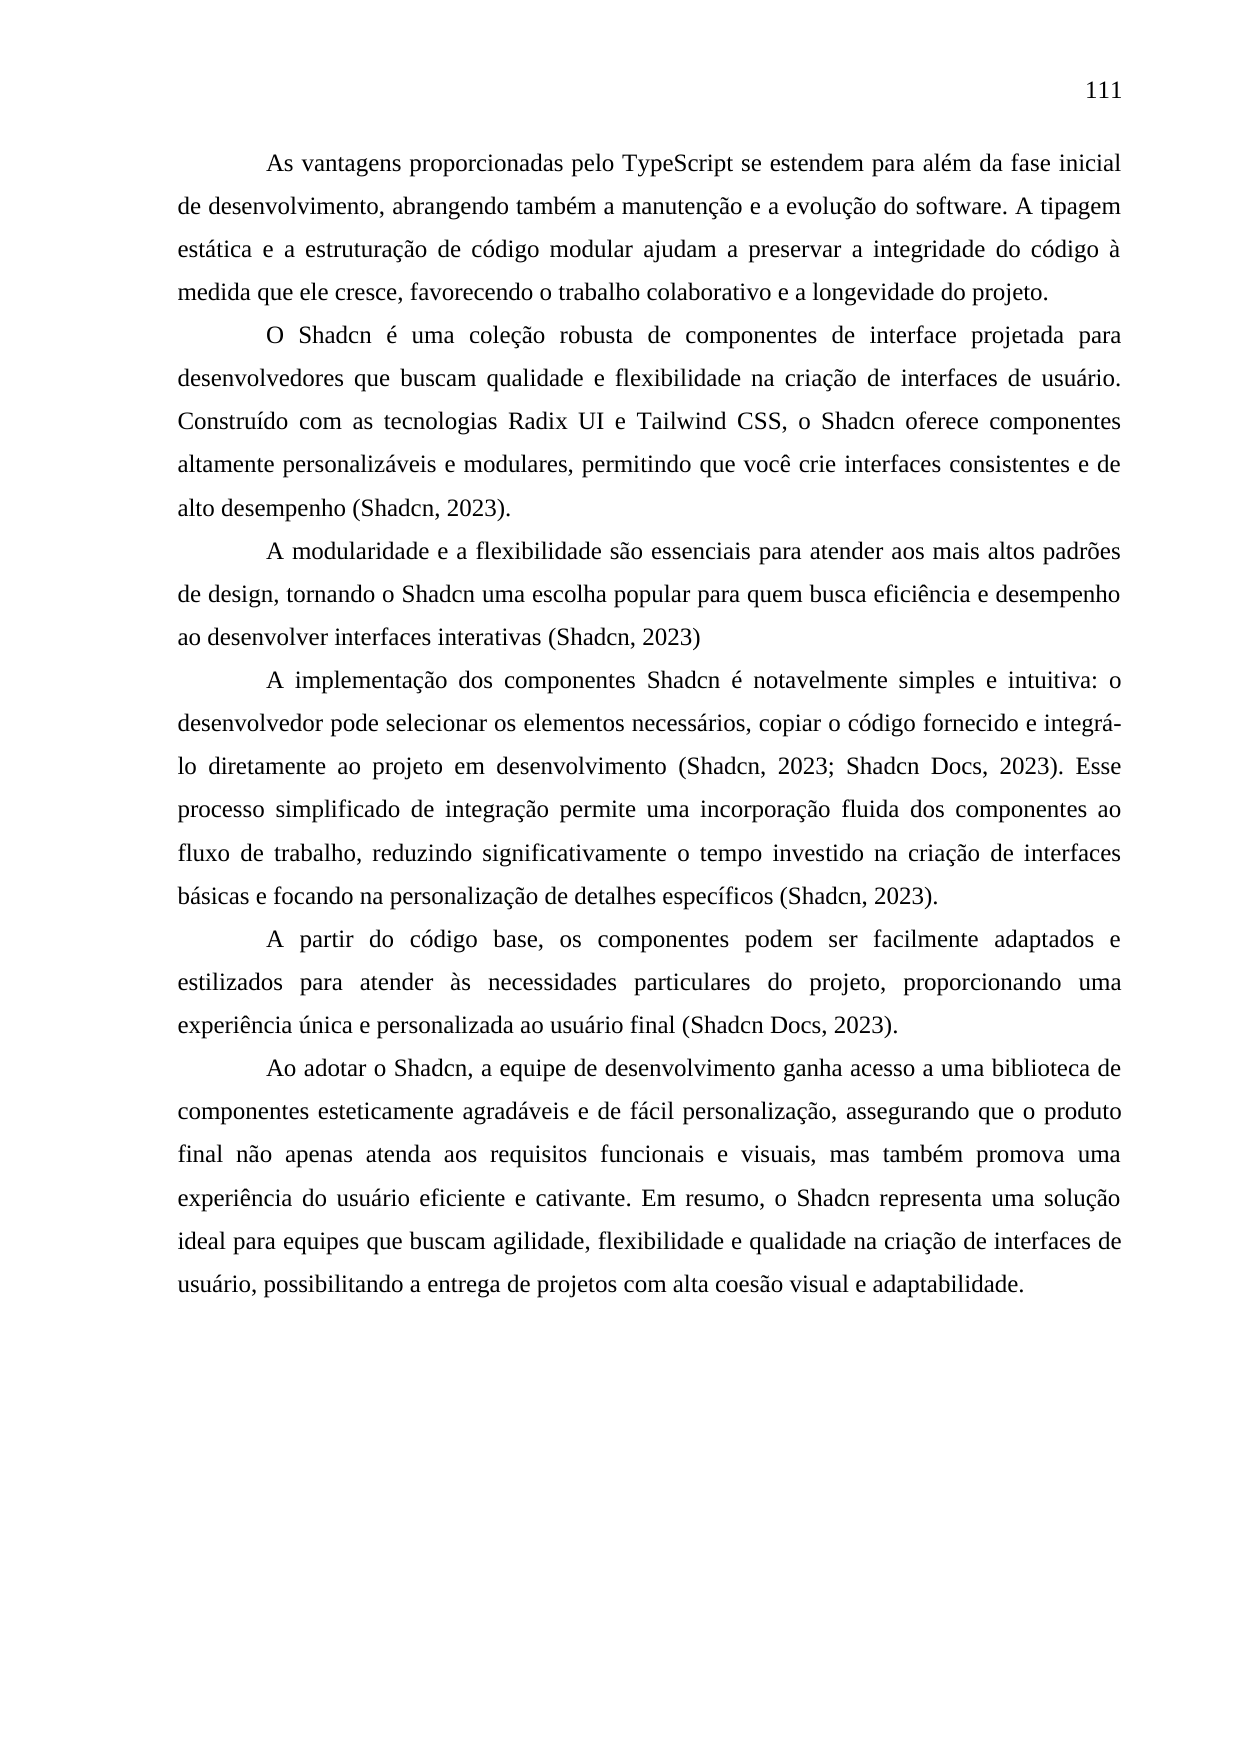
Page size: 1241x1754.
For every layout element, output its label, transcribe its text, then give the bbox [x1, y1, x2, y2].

text O Shadcn é uma coleção robusta de componentes de interface projetada para desenvolvedores que buscam qualidade e flexibilidade na criação de interfaces de usuário. Construído com as tecnologias Radix UI e Tailwind CSS, o Shadcn oferece componentes altamente personalizáveis e modulares, permitindo que você crie interfaces consistentes e de alto desempenho (Shadcn, 2023). [177, 320, 1122, 521]
text A partir do código base, os componentes podem ser facilmente adaptados e estilizados para atender às necessidades particulares do projeto, proporcionando uma experiência única e personalizada ao usuário final (Shadcn Docs, 2023). [177, 924, 1122, 1039]
text Ao adotar o Shadcn, a equipe de desenvolvimento ganha acesso a uma biblioteca de componentes esteticamente agradáveis e de fácil personalização, assegurando que o produto final não apenas atenda aos requisitos funcionais e visuais, mas também promova uma experiência do usuário eficiente e cativante. Em resumo, o Shadcn representa uma solução ideal para equipes que buscam agilidade, flexibilidade e qualidade na criação de interfaces de usuário, possibilitando a entrega de projetos com alta coesão visual e adaptabilidade. [177, 1053, 1122, 1298]
text A implementação dos componentes Shadcn é notavelmente simples e intuitiva: o desenvolvedor pode selecionar os elementos necessários, copiar o código fornecido e integrá-lo diretamente ao projeto em desenvolvimento (Shadcn, 2023; Shadcn Docs, 2023). Esse processo simplificado de integração permite uma incorporação fluida dos componentes ao fluxo de trabalho, reduzindo significativamente o tempo investido na criação de interfaces básicas e focando na personalização de detalhes específicos (Shadcn, 2023). [177, 665, 1122, 909]
text A modularidade e a flexibilidade são essenciais para atender aos mais altos padrões de design, tornando o Shadcn uma escolha popular para quem busca eficiência e desempenho ao desenvolver interfaces interativas (Shadcn, 2023) [177, 536, 1122, 651]
text As vantagens proporcionadas pelo TypeScript se estendem para além da fase inicial de desenvolvimento, abrangendo também a manutenção e a evolução do software. A tipagem estática e a estruturação de código modular ajudam a preservar a integridade do código à medida que ele cresce, favorecendo o trabalho colaborativo e a longevidade do projeto. [177, 148, 1122, 306]
